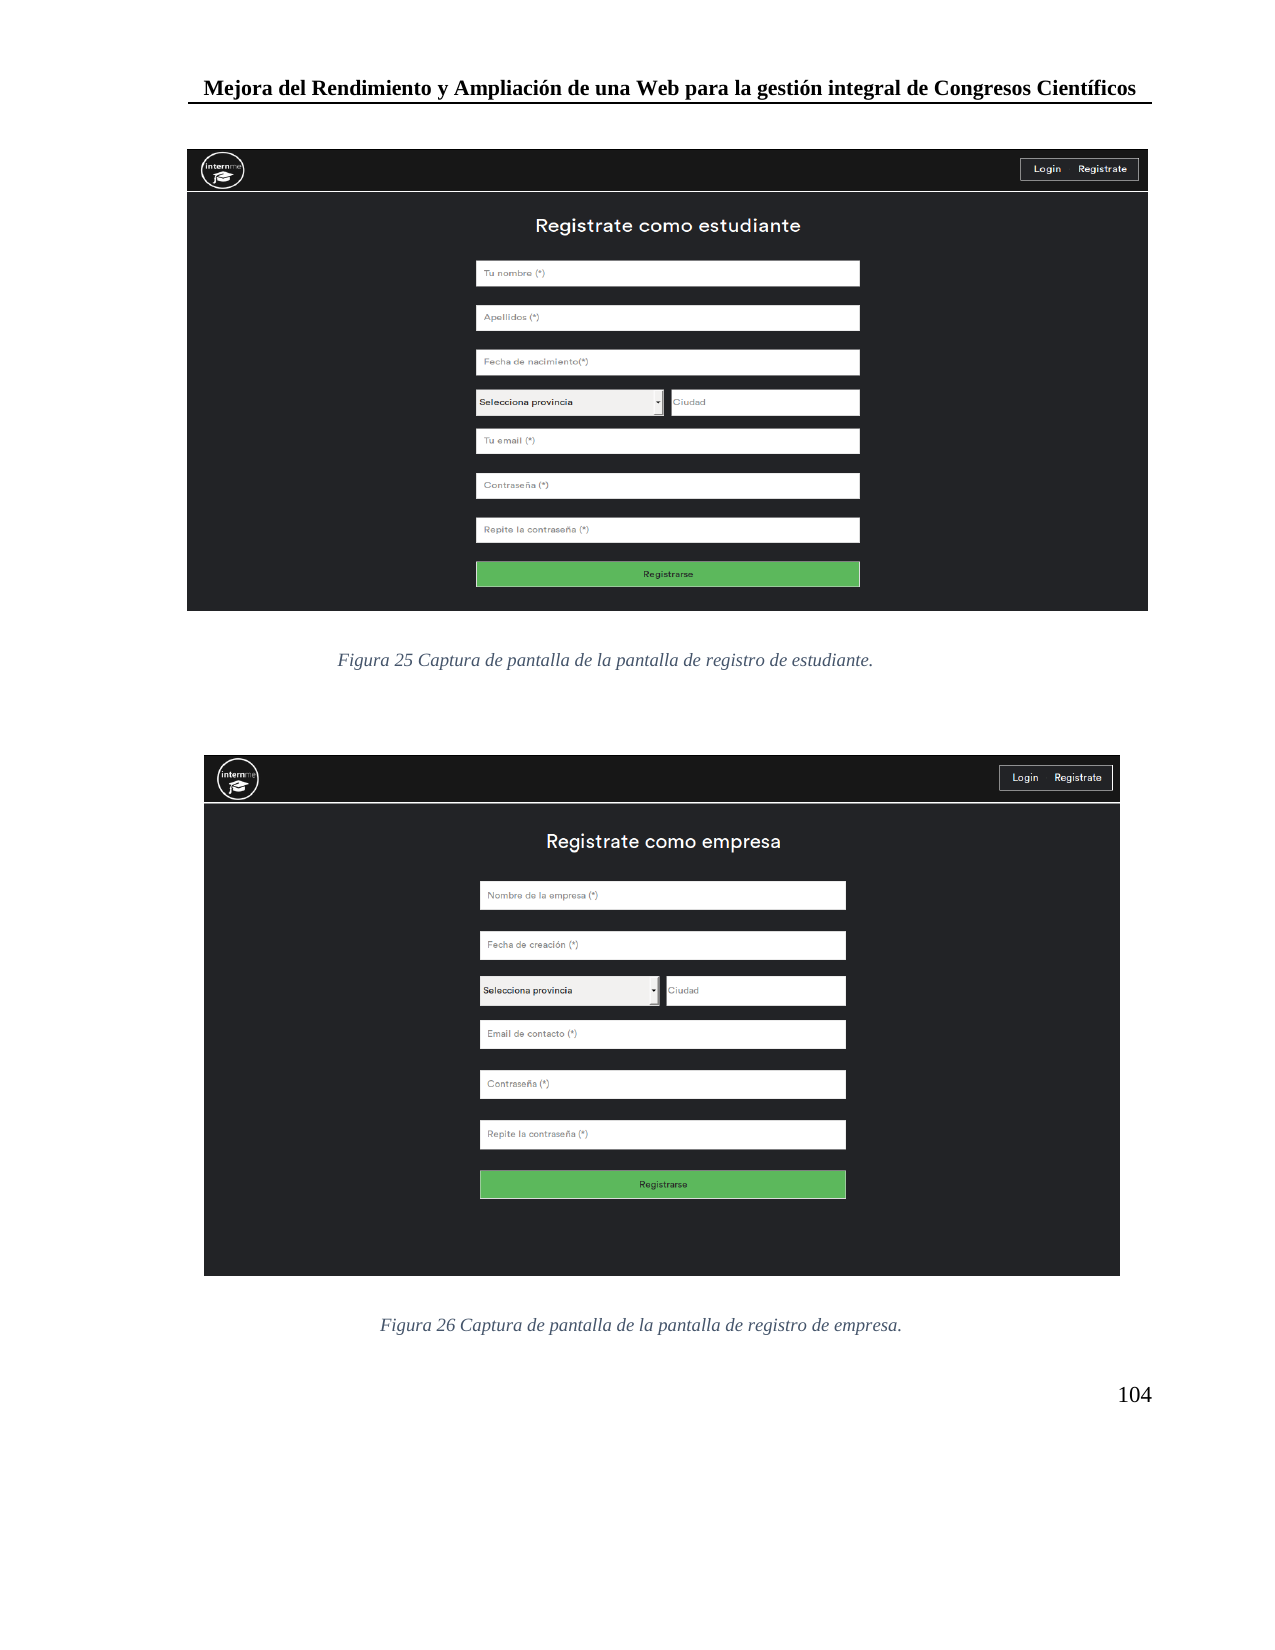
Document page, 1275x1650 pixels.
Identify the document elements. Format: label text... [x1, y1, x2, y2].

picture [187, 149, 1148, 611]
picture [204, 755, 1120, 1276]
